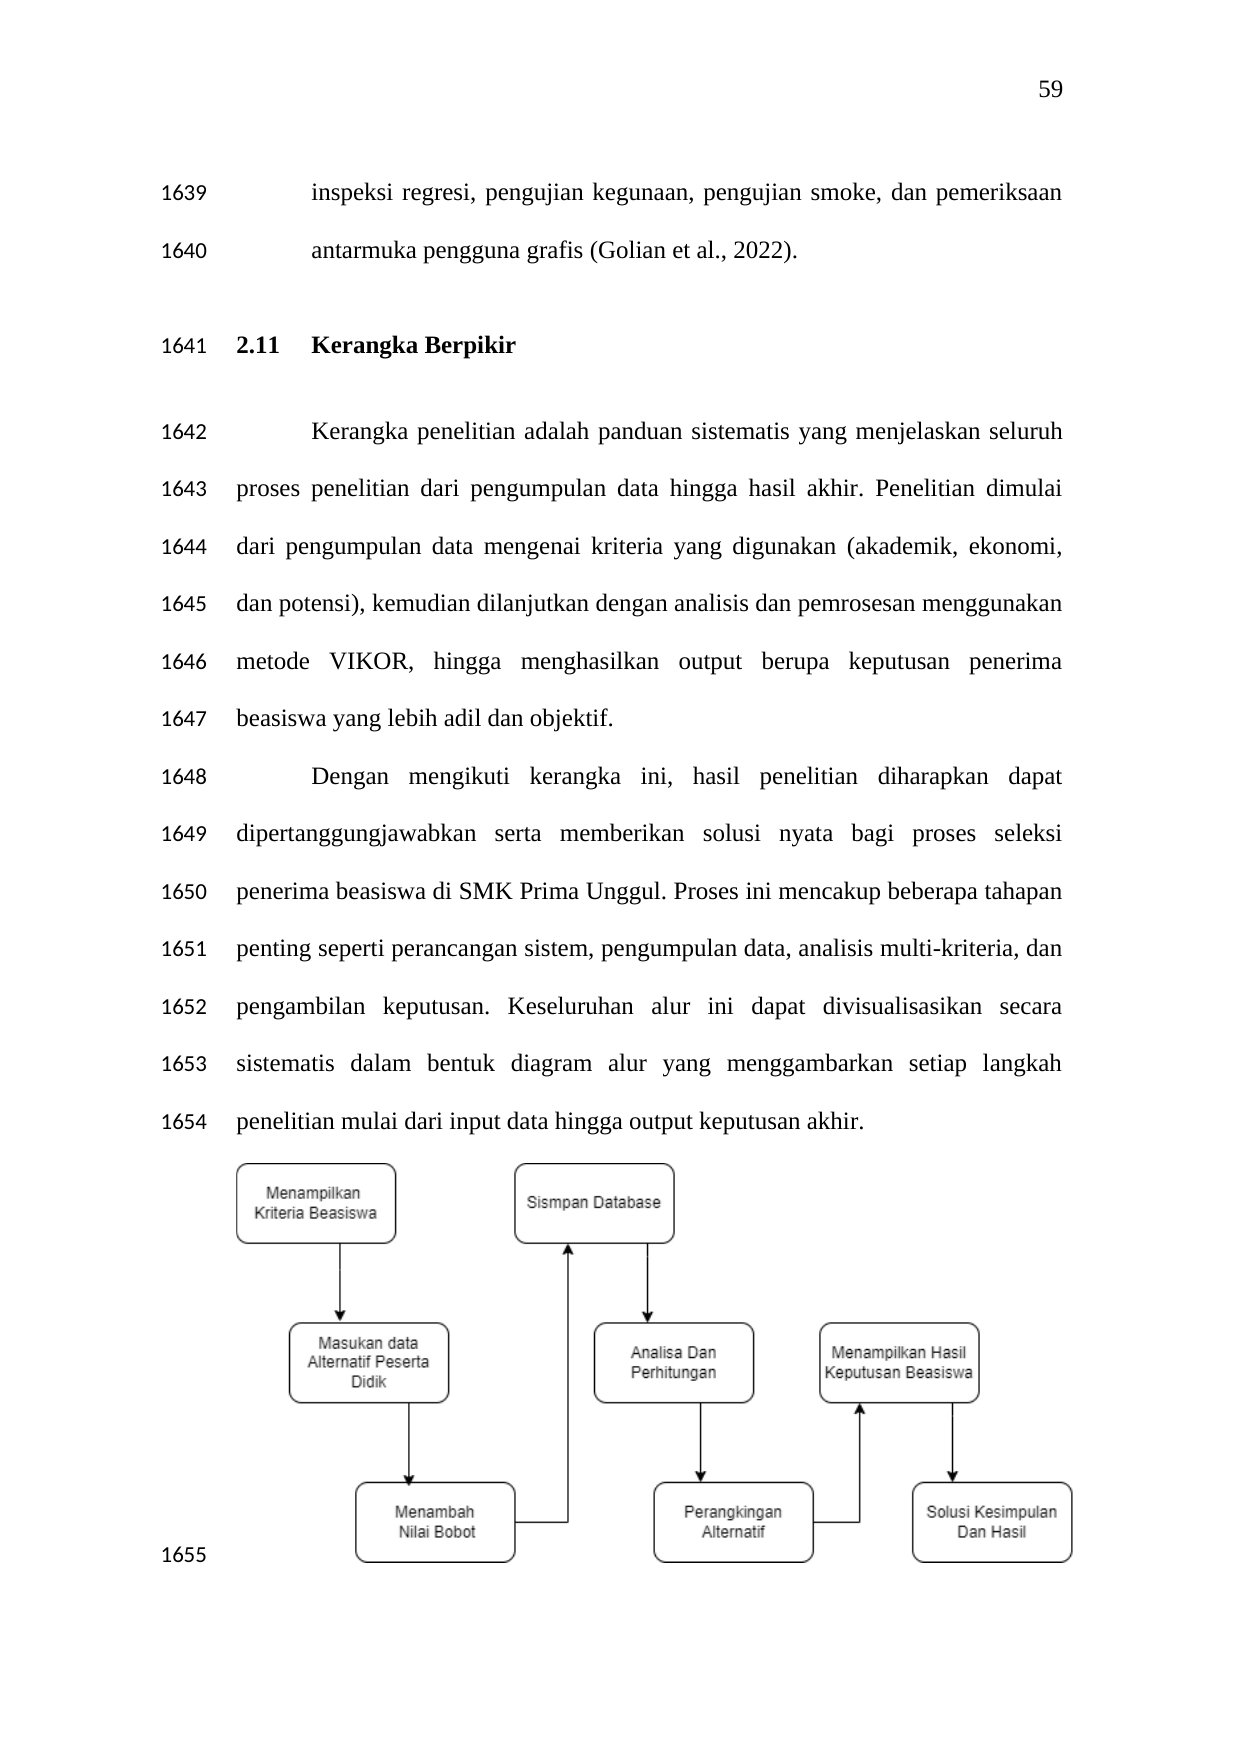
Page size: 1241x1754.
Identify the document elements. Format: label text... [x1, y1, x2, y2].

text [311, 177, 1063, 263]
text Kerangka penelitian adalah panduan sistematis yang menjelaskan seluruh proses penelitian dari pengumpulan data hingga hasil akhir. Penelitian dimulai dari pengumpulan data mengenai kriteria yang digunakan (akademik, ekonomi, dan potensi), kemudian dilanjutkan dengan analisis dan pemrosesan menggunakan metode VIKOR, hingga menghasilkan output berupa keputusan penerima beasiswa yang lebih adil dan objektif. [236, 416, 1063, 732]
subtitle Kerangka Berpikir [236, 330, 1063, 358]
text Dengan mengikuti kerangka ini, hasil penelitian diharapkan dapat dipertanggungjawabkan serta memberikan solusi nyata bagi proses seleksi penerima beasiswa di SMK Prima Unggul. Proses ini mencakup beberapa tahapan penting seperti perancangan sistem, pengumpulan data, analisis multi-kriteria, dan pengambilan keputusan. Keseluruhan alur ini dapat divisualisasikan secara sistematis dalam bentuk diagram alur yang menggambarkan setiap langkah penelitian mulai dari input data hingga output keputusan akhir. [236, 761, 1063, 1135]
picture [236, 1163, 1074, 1563]
